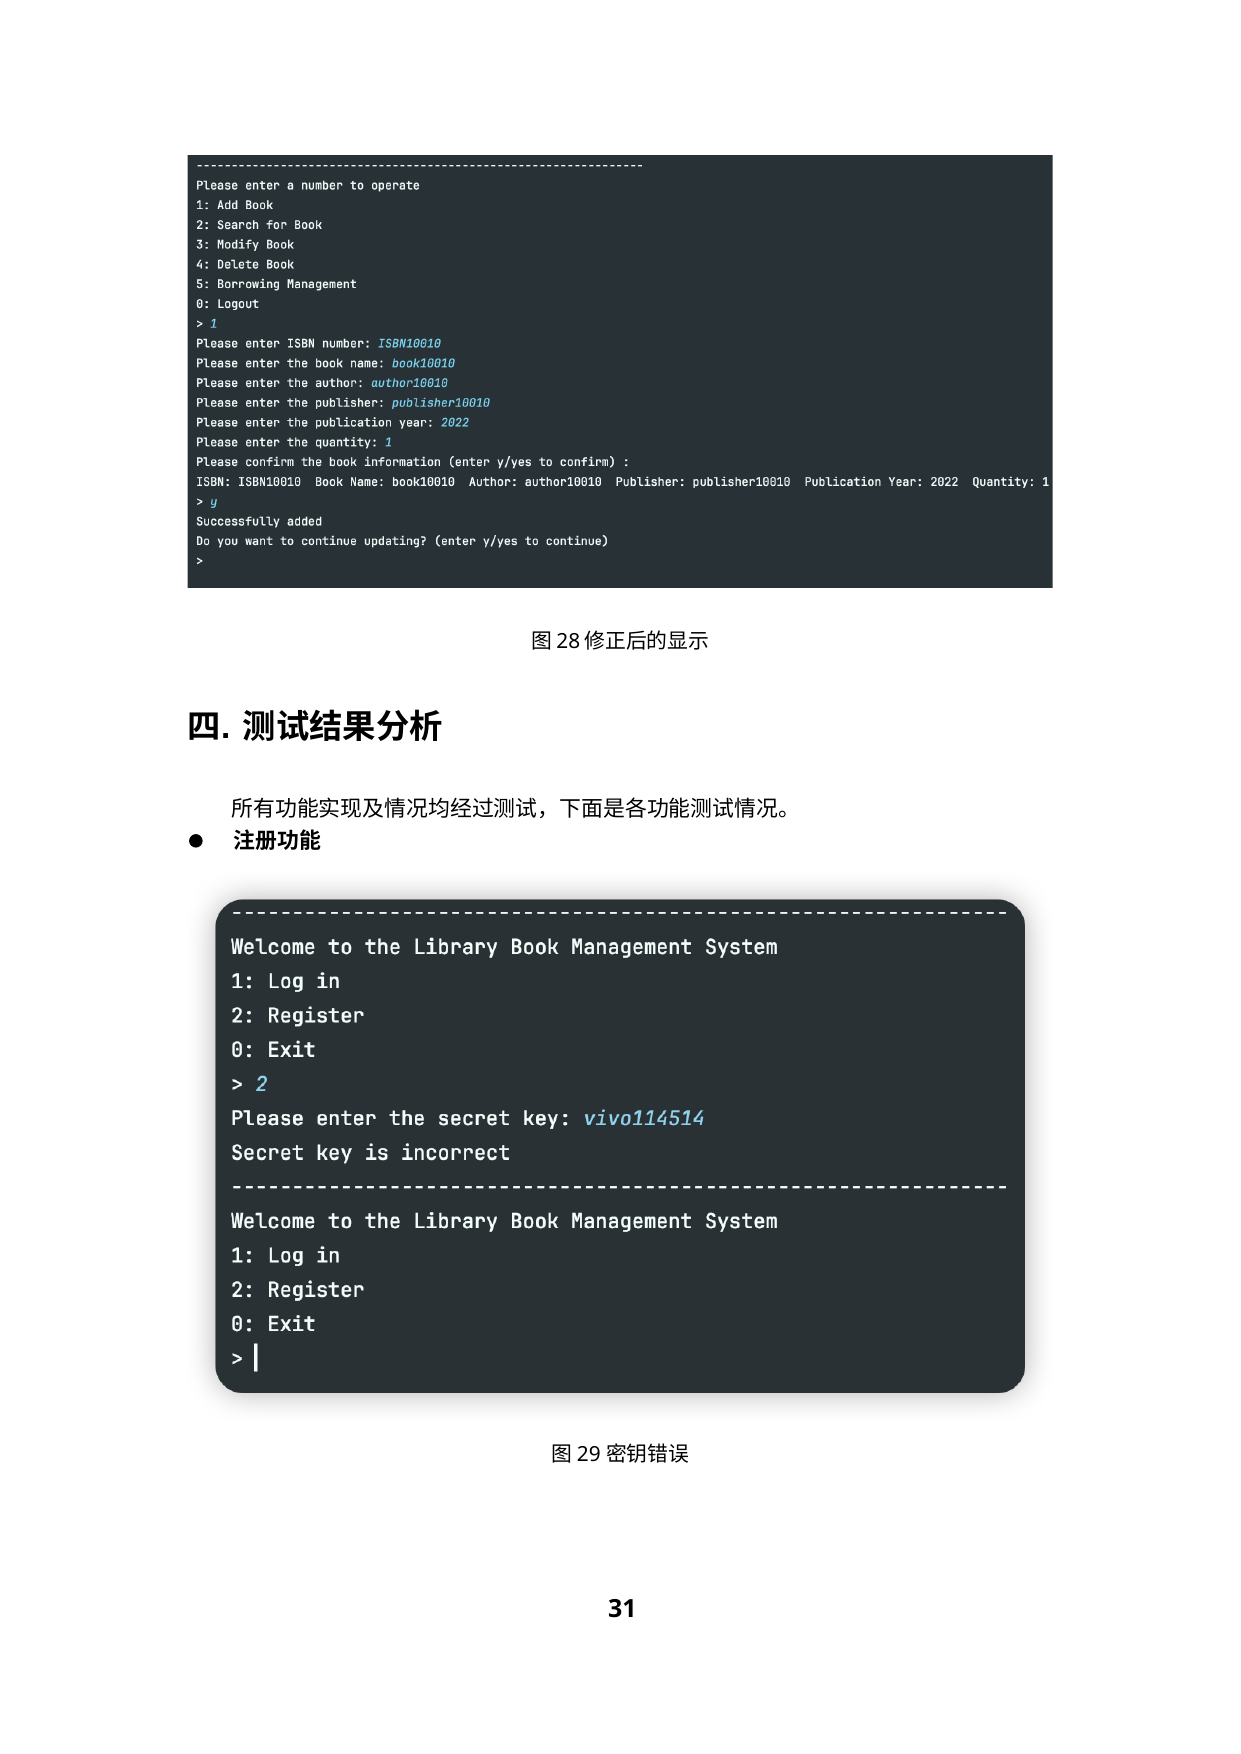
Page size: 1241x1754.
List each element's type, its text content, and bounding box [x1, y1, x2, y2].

text 图 29 密钥错误 [187, 1436, 1053, 1469]
text 图28修正后的显示 [187, 623, 1053, 656]
text 所有功能实现及情况均经过测试，下面是各功能测试情况。 [187, 790, 1053, 823]
picture [187, 871, 1053, 1421]
list 注册功能 [187, 823, 1053, 855]
picture [187, 155, 1053, 588]
text 测试结果分析 [187, 691, 1053, 756]
